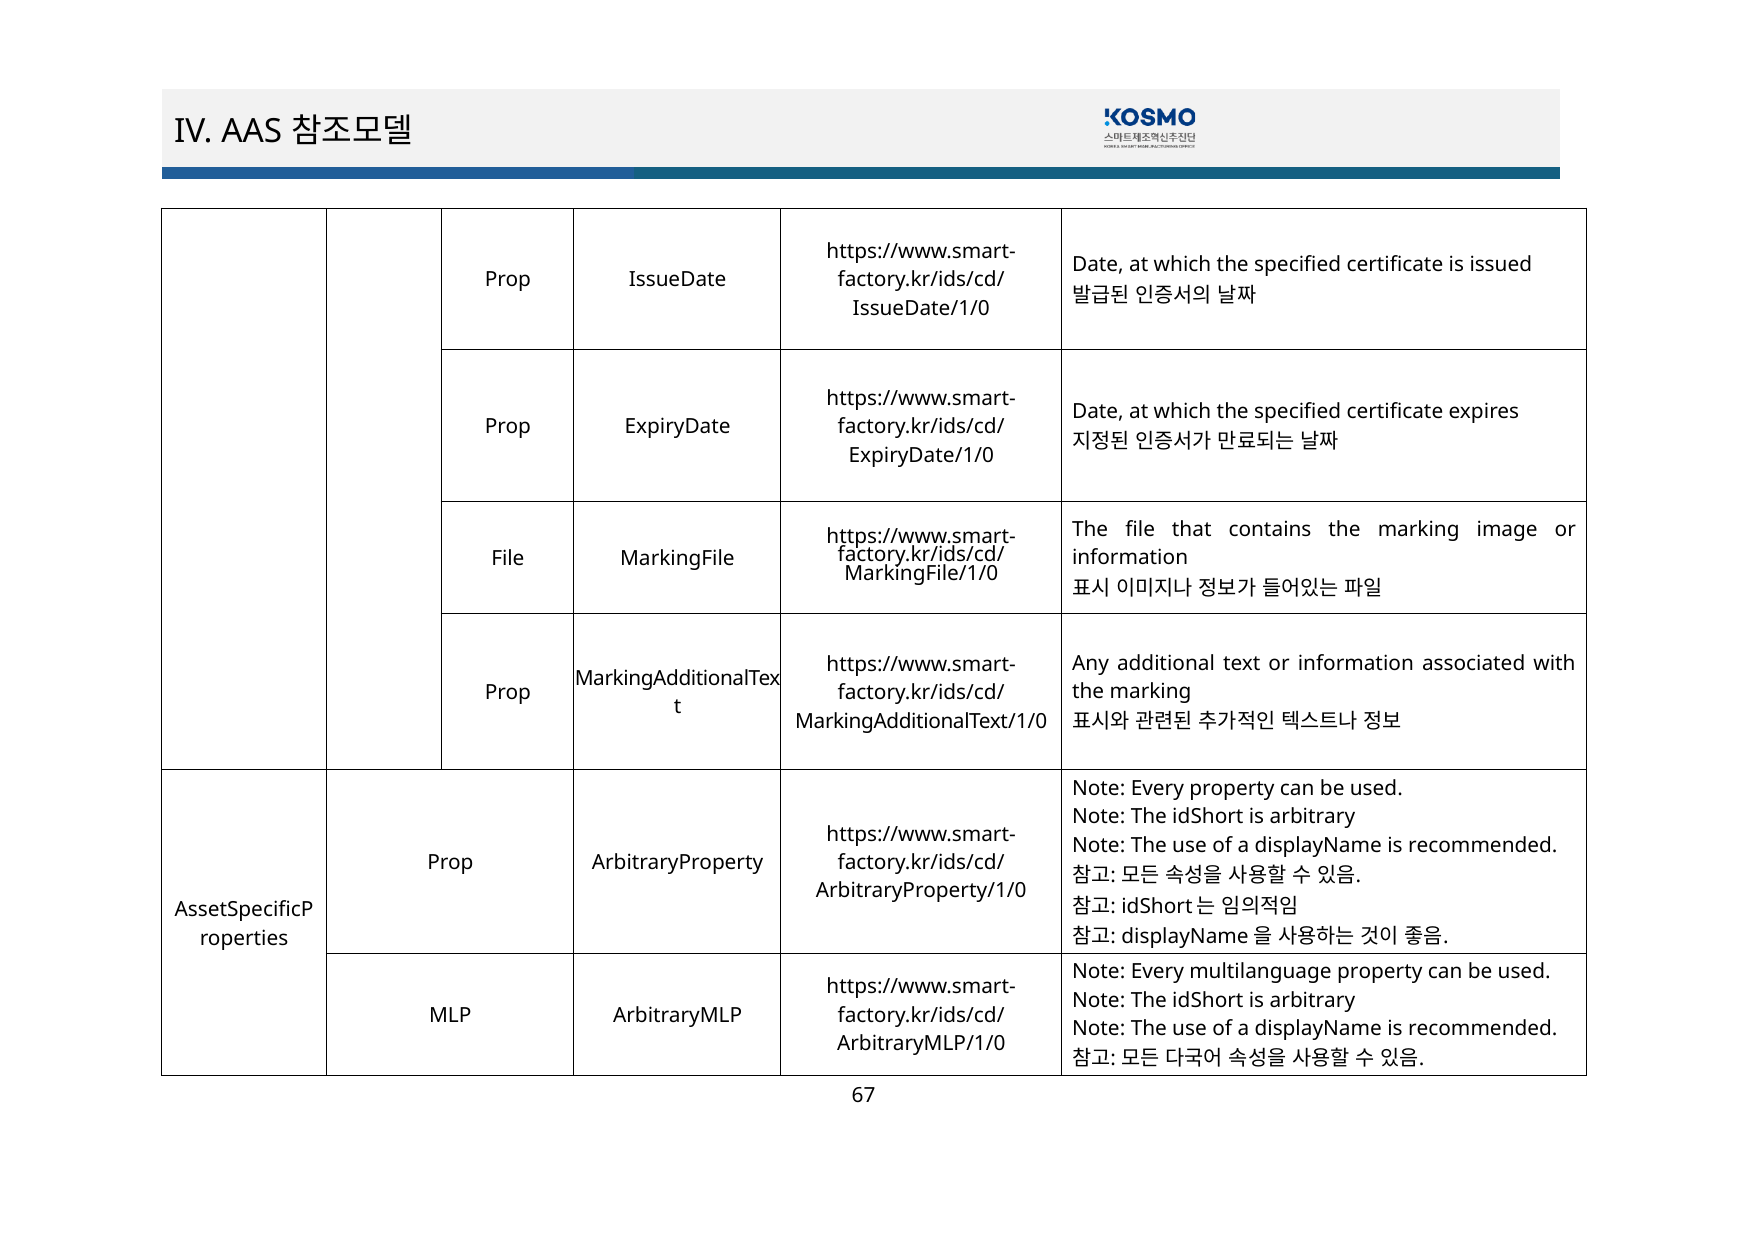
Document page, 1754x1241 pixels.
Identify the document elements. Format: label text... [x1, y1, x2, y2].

table_cell MarkingFile [574, 502, 780, 613]
table_cell Prop [327, 770, 573, 952]
table_cell ExpiryDate [574, 350, 780, 501]
table_cell Note: Every property can be used. Note: The idShort is arbitrary Note: The use of a displayName is recommended. 참고: 모든 속성을 사용할 수 있음. 참고: idShort는 임의적임 참고: displayName을 사용하는 것이 좋음. [1062, 770, 1586, 952]
table_cell Prop [442, 209, 573, 349]
table_cell ArbitraryMLP [574, 954, 780, 1075]
table_cell MLP [327, 954, 573, 1075]
table_cell https://www.smart-factory.kr/ids/cd/MarkingFile/1/0 [781, 502, 1061, 613]
table_cell Date, at which the specified certificate expires 지정된 인증서가 만료되는 날짜 [1062, 350, 1586, 501]
table_cell The file that contains the marking image or information 표시 이미지나 정보가 들어있는 파일 [1062, 502, 1586, 613]
table_cell https://www.smart-factory.kr/ids/cd/ArbitraryProperty/1/0 [781, 770, 1061, 952]
table_cell File [442, 502, 573, 613]
table_cell https://www.smart-factory.kr/ids/cd/ArbitraryMLP/1/0 [781, 954, 1061, 1075]
table_cell Date, at which the specified certificate is issued 발급된 인증서의 날짜 [1062, 209, 1586, 349]
table_cell ArbitraryProperty [574, 770, 780, 952]
table_cell https://www.smart-factory.kr/ids/cd/ExpiryDate/1/0 [781, 350, 1061, 501]
table_cell Prop [442, 614, 573, 769]
table_cell https://www.smart-factory.kr/ids/cd/IssueDate/1/0 [781, 209, 1061, 349]
table_cell Any additional text or information associated with the marking 표시와 관련된 추가적인 텍스트나 정보 [1062, 614, 1586, 769]
table_cell IssueDate [574, 209, 780, 349]
table_cell MarkingAdditionalText [574, 614, 780, 769]
table_cell https://www.smart-factory.kr/ids/cd/MarkingAdditionalText/1/0 [781, 614, 1061, 769]
picture [1104, 108, 1196, 148]
table_cell AssetSpecificProperties [162, 770, 326, 1075]
table_cell Prop [442, 350, 573, 501]
